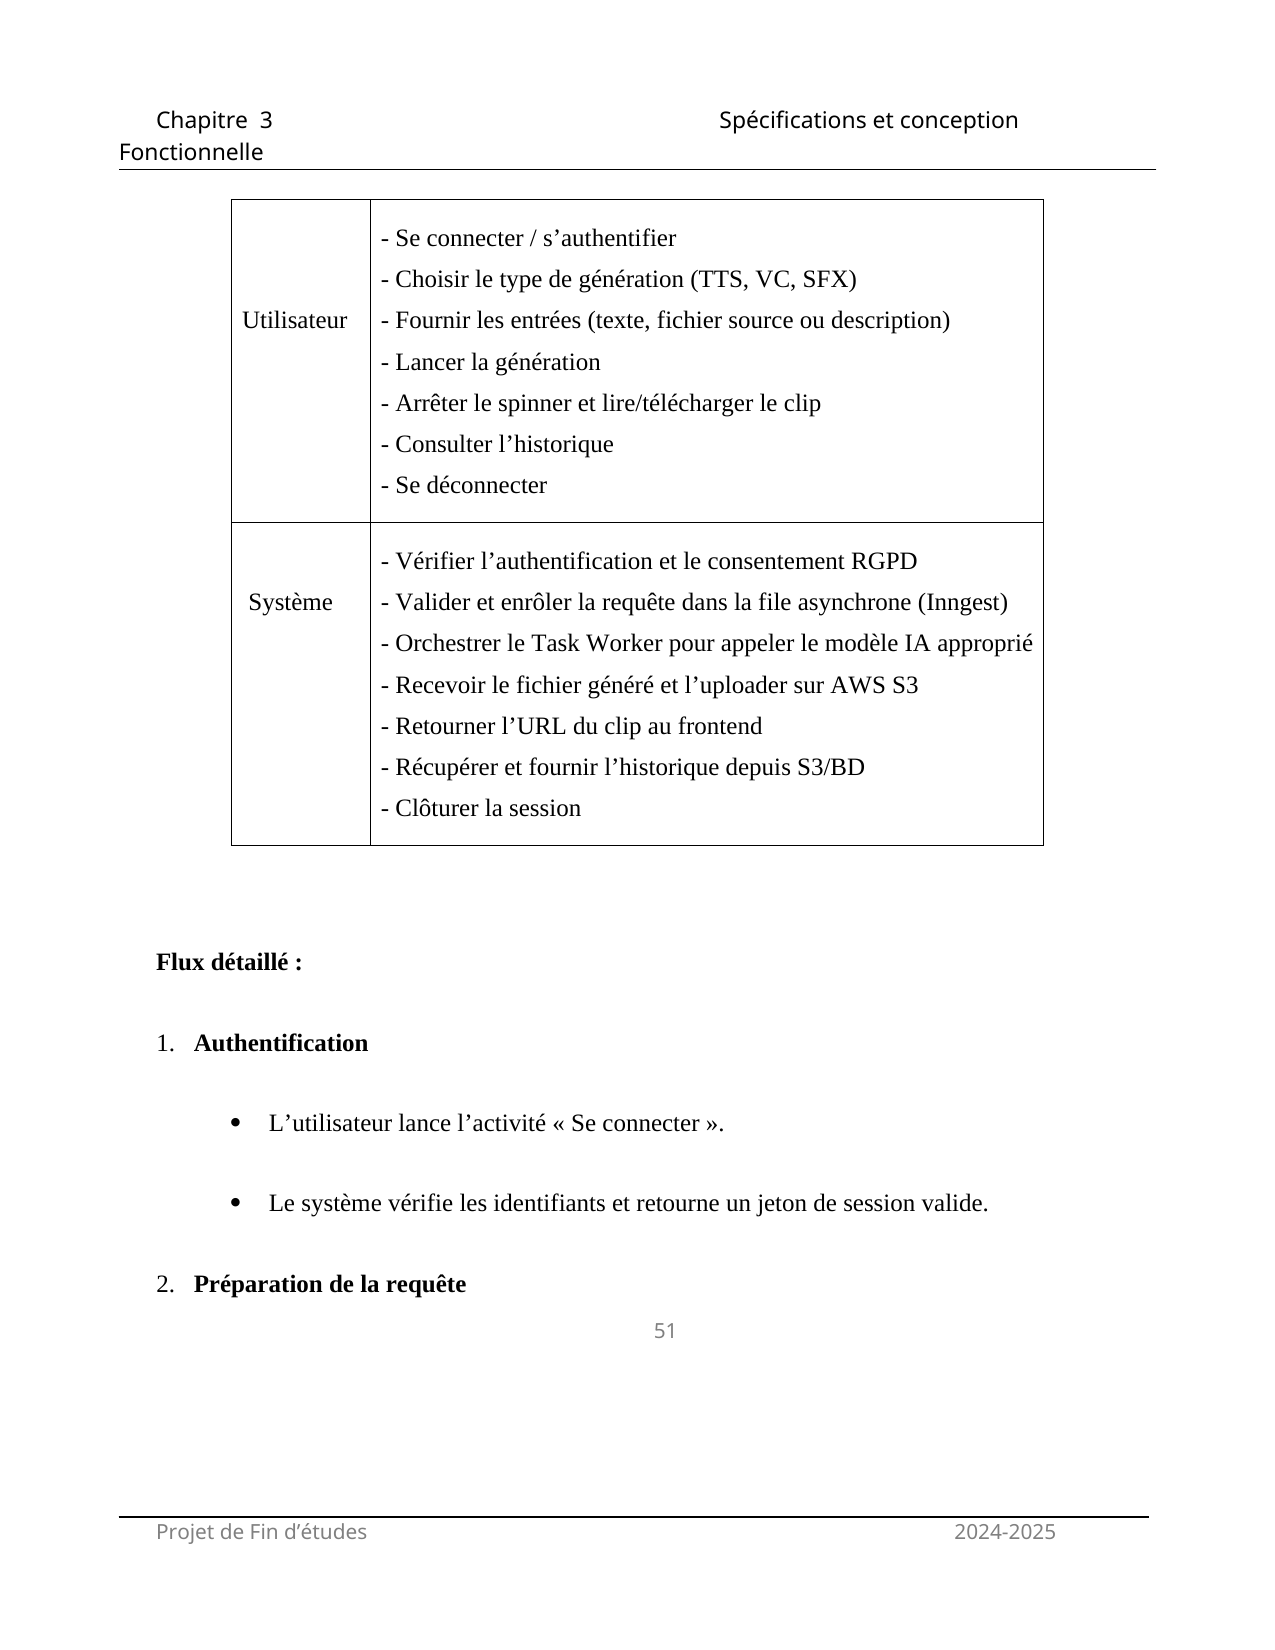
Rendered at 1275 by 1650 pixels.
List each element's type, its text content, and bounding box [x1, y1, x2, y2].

list Préparation de la requête [156, 1269, 1156, 1297]
list Authentification [156, 1028, 1156, 1056]
table_cell - Vérifier l’authentification et le consentement RGPD - Valider et enrôler la requête dans la file asynchrone (Inngest) - Orchestrer le Task Worker pour appeler le modèle IA approprié - Recevoir le fichier généré et l’uploader sur AWS S3 - Retourner l’URL du clip au frontend - Récupérer et fournir l’historique depuis S3/BD - Clôturer la session [371, 523, 1043, 845]
list L’utilisateur lance l’activité « Se connecter ». [231, 1108, 1156, 1137]
text Flux détaillé : [118, 947, 1156, 976]
list Le système vérifie les identifiants et retourne un jeton de session valide. [231, 1188, 1156, 1217]
table_cell - Se connecter / s’authentifier - Choisir le type de génération (TTS, VC, SFX) - Fournir les entrées (texte, fichier source ou description) - Lancer la génération - Arrêter le spinner et lire/télécharger le clip - Consulter l’historique - Se déconnecter [371, 200, 1043, 522]
table_cell Système [232, 523, 370, 845]
table_cell Utilisateur [232, 200, 370, 522]
